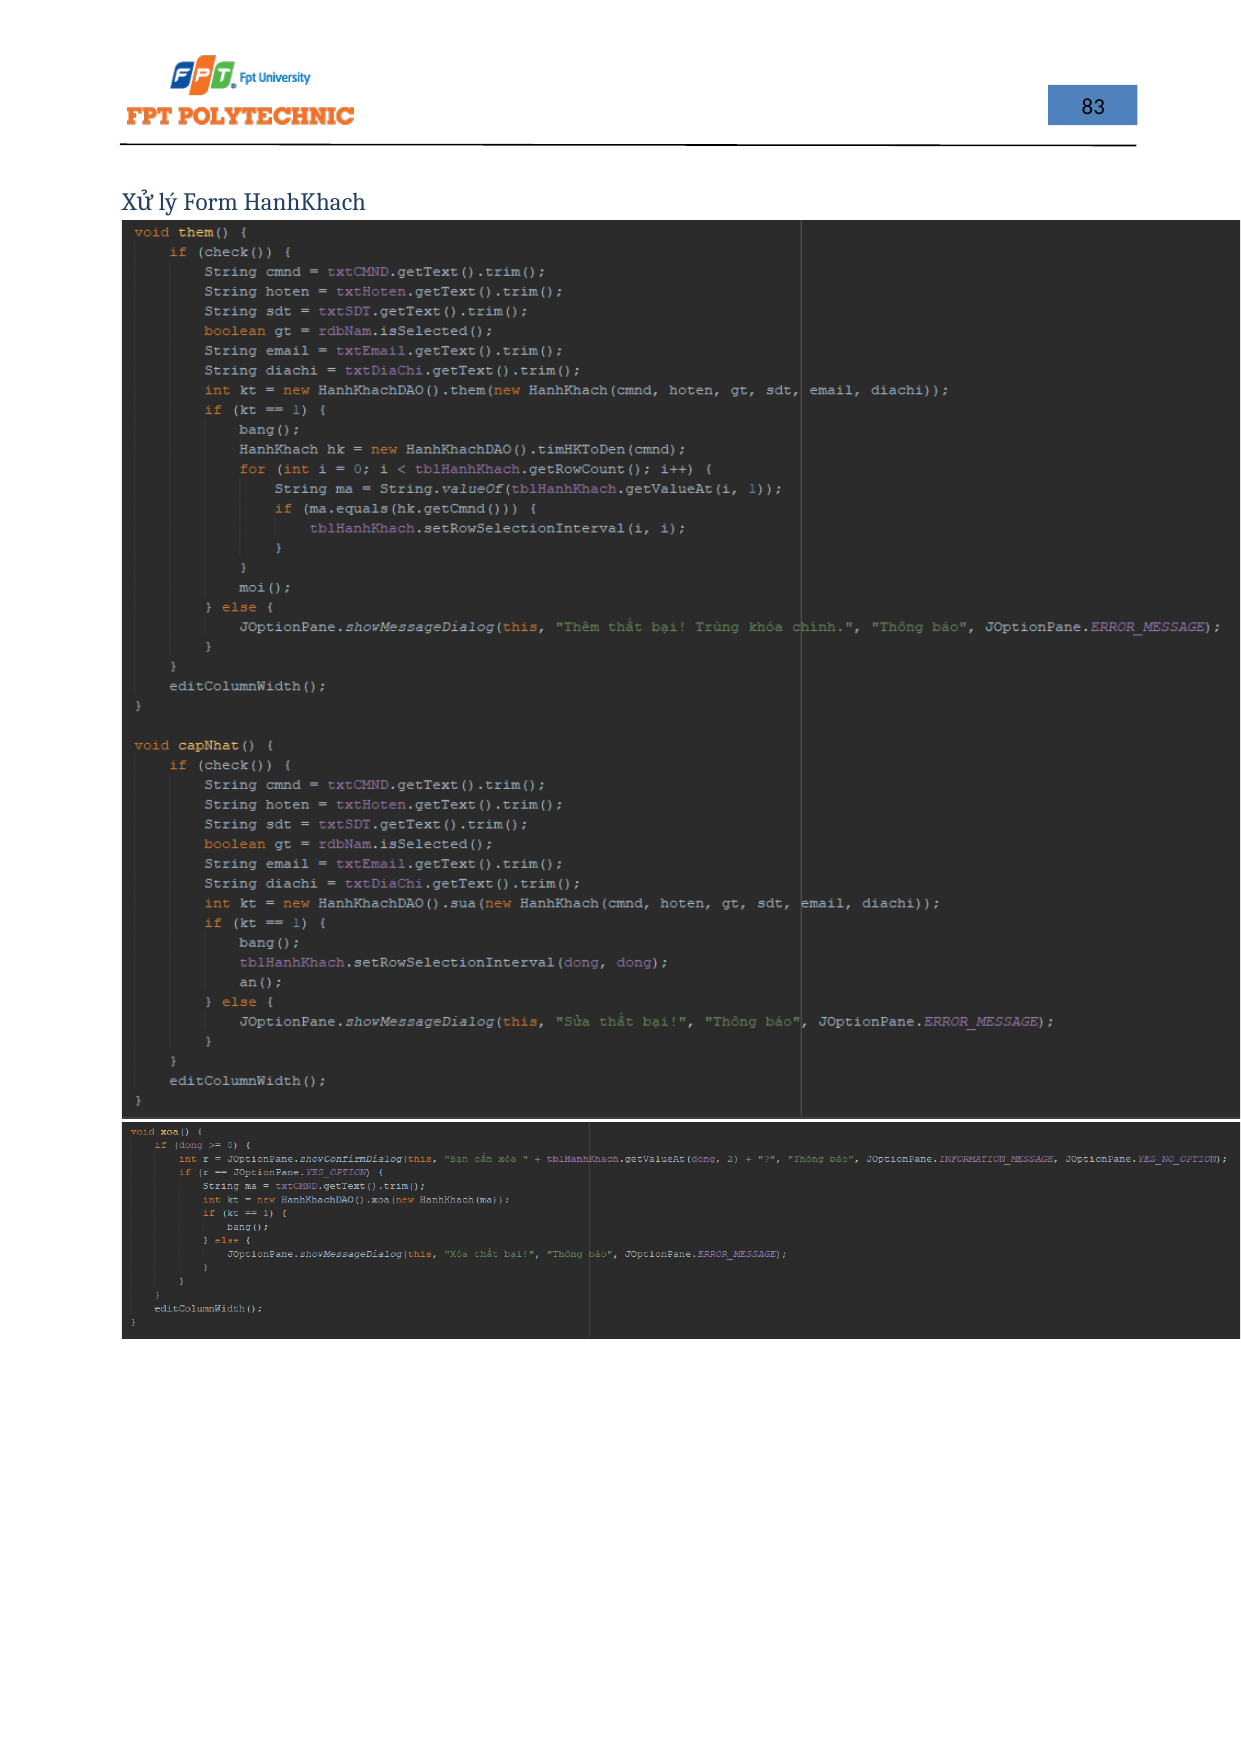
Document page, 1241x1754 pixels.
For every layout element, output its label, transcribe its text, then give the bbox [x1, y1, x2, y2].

picture [121, 220, 1241, 1119]
subtitle Xử lý Form HanhKhach [122, 187, 1144, 216]
picture [120, 50, 369, 134]
picture [121, 1122, 1241, 1339]
